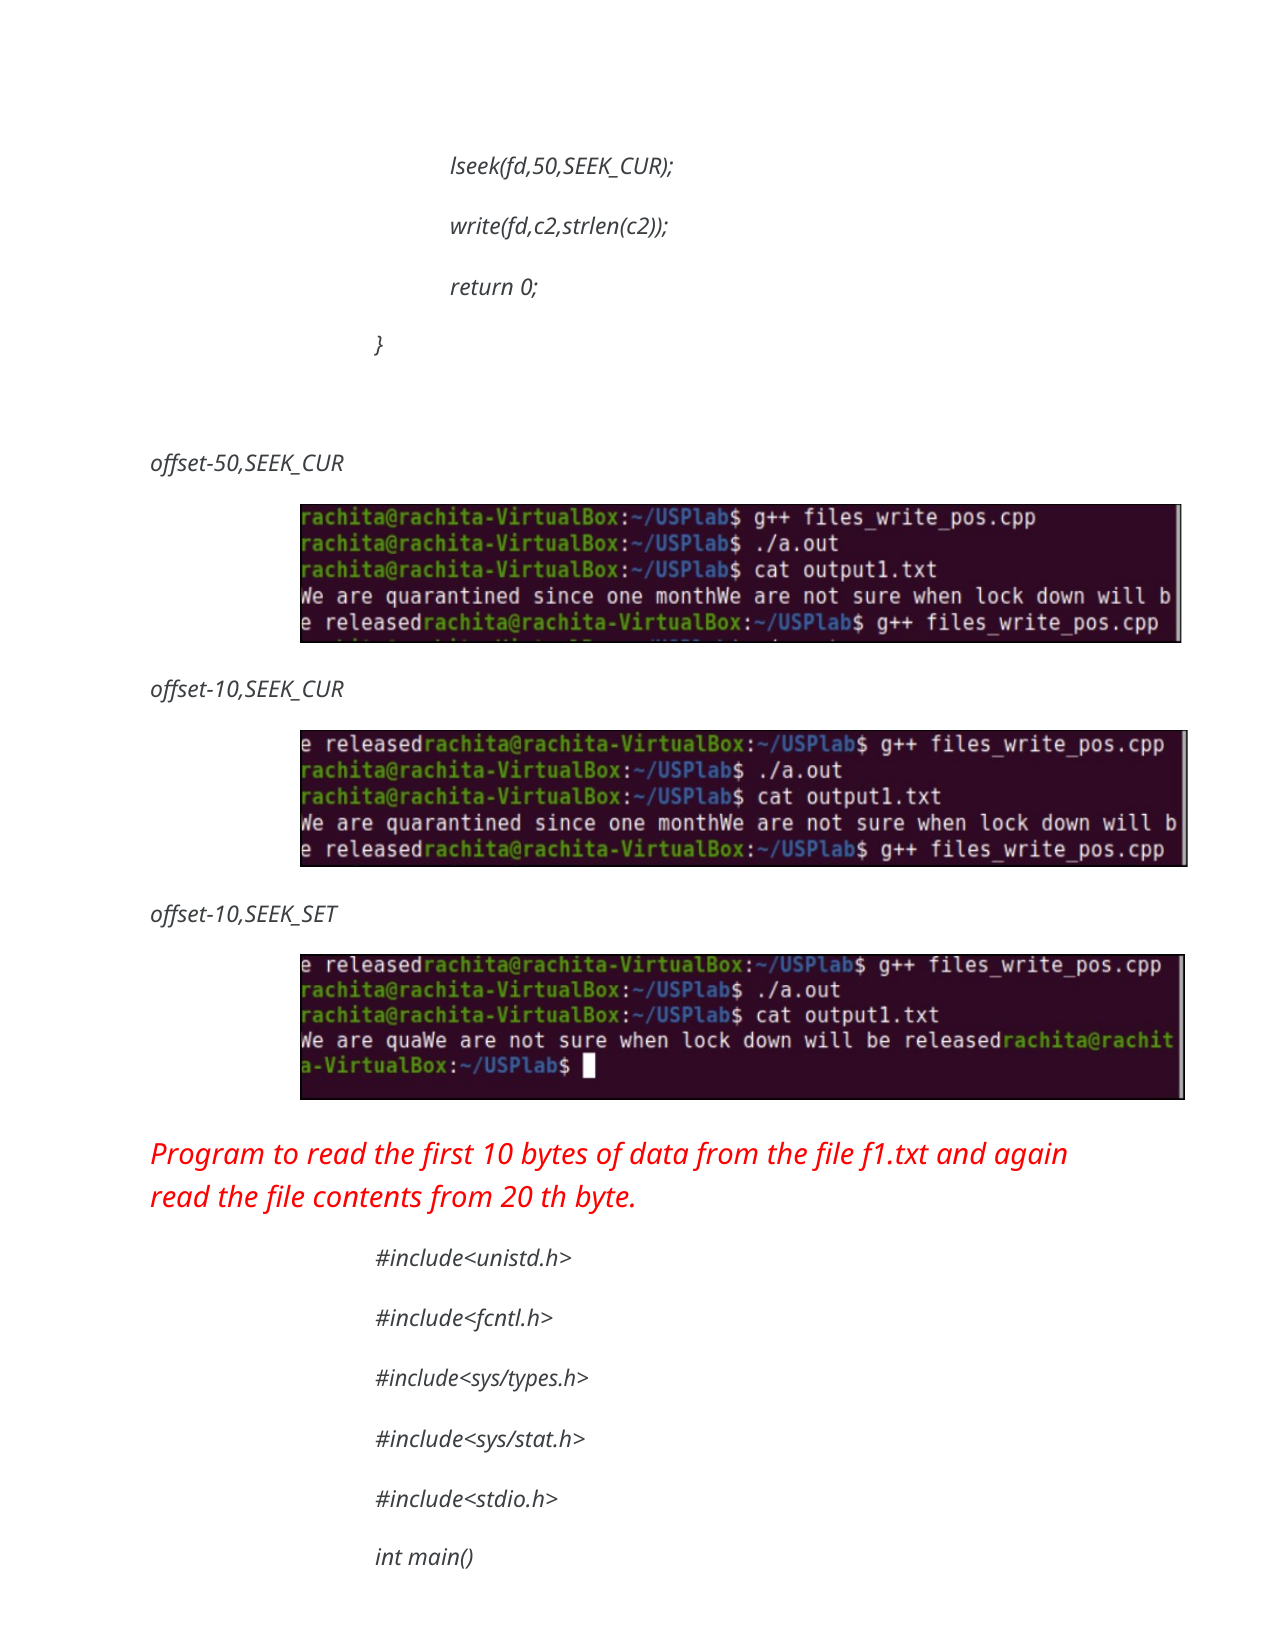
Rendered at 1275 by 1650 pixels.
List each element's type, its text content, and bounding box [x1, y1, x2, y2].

subtitle Program to read the first 10 bytes of data from the file f1.txt and again read the file contents from 20 th byte. [150, 1133, 1125, 1216]
text #include<unistd.h> #include<fcntl.h> #include<sys/types.h> #include<sys/stat.h> #include<stdio.h> [375, 1242, 671, 1514]
text offset-10,SEEK_CUR [150, 673, 1275, 704]
text offset-10,SEEK_SET [150, 898, 1275, 929]
picture [300, 954, 1185, 1100]
picture [300, 730, 1188, 867]
text int main() [375, 1543, 1275, 1570]
text } [375, 331, 1275, 358]
text offset-50,SEEK_CUR [150, 447, 1275, 478]
picture [300, 504, 1182, 643]
text lseek(fd,50,SEEK_CUR); write(fd,c2,strlen(c2)); return 0; [450, 150, 715, 302]
